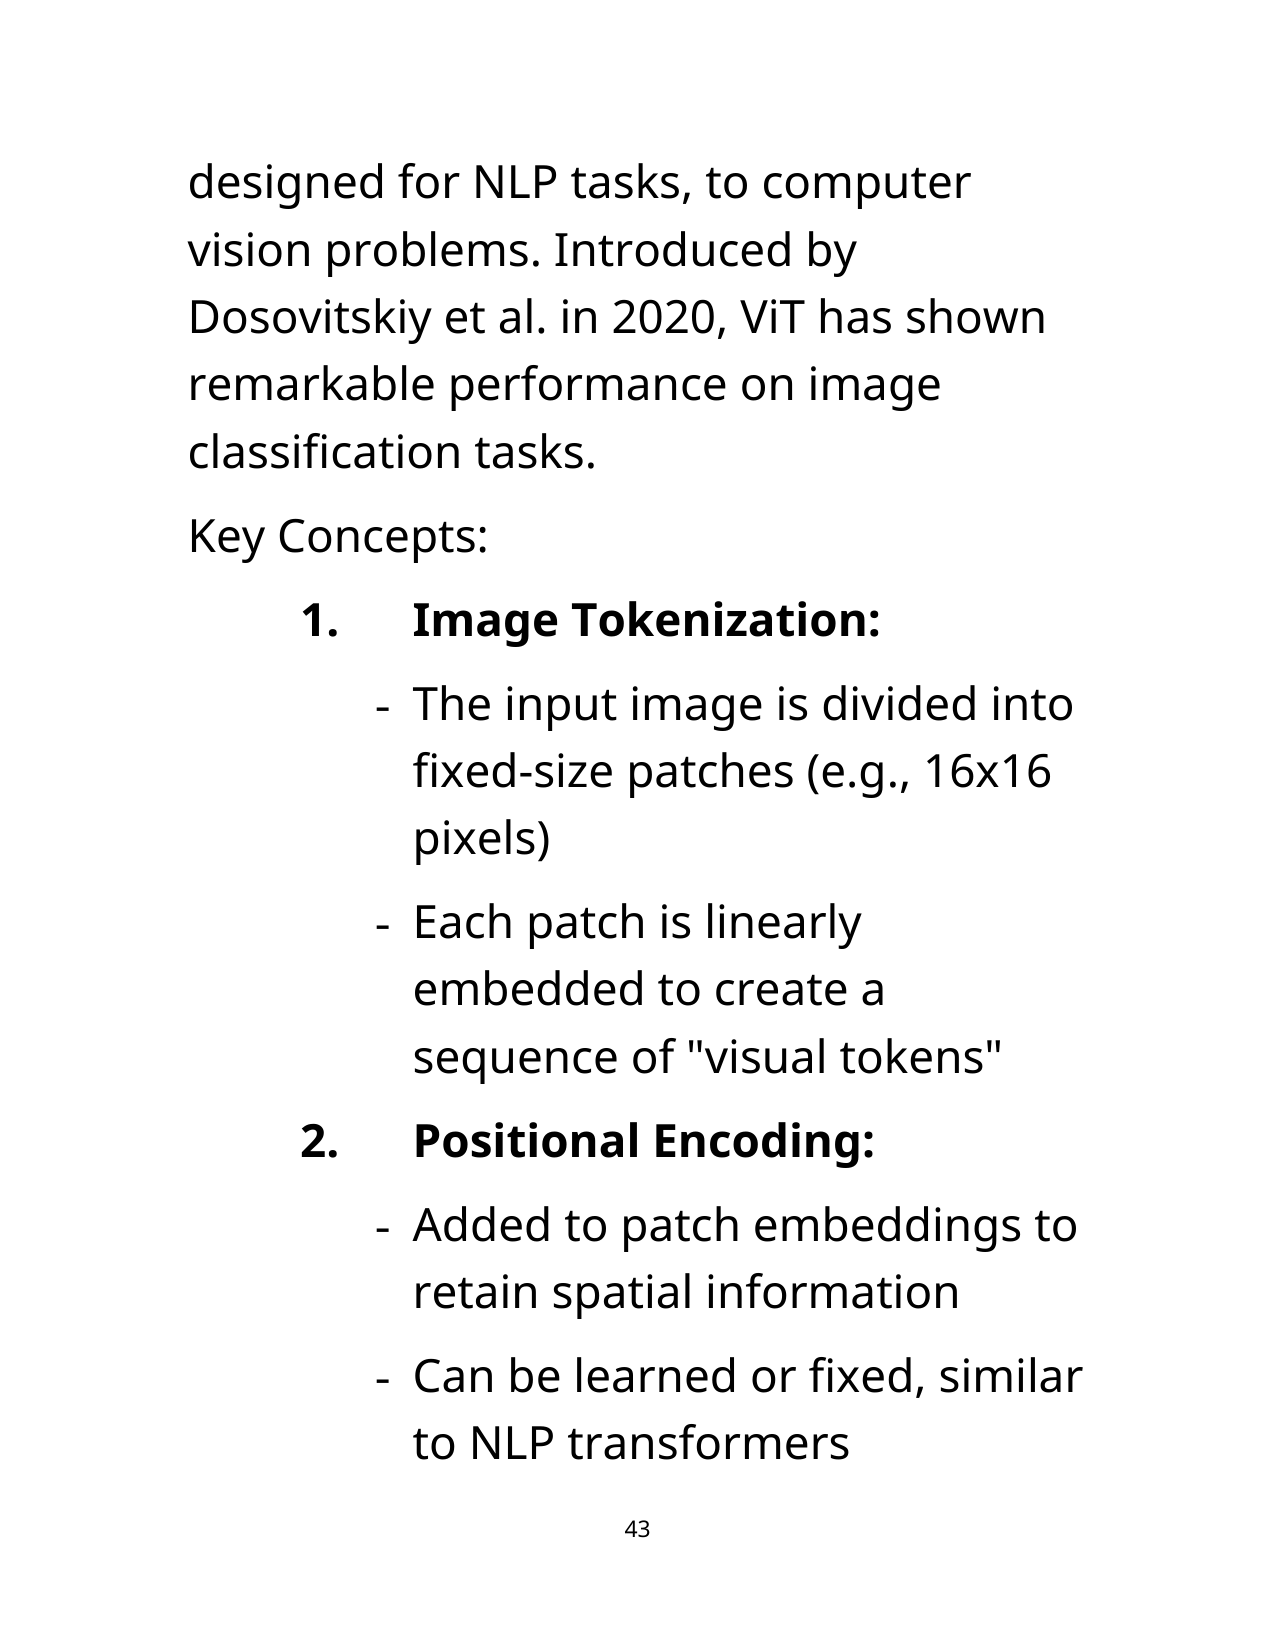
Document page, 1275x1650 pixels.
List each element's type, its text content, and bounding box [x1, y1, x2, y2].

text Key Concepts: [187, 503, 1087, 566]
list The input image is divided into fixed-size patches (e.g., 16x16 pixels) [375, 671, 1087, 868]
list Positional Encoding: [300, 1108, 1087, 1171]
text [187, 150, 1087, 482]
list Can be learned or fixed, similar to NLP transformers [375, 1343, 1087, 1473]
list Each patch is linearly embedded to create a sequence of "visual tokens" [375, 889, 1087, 1087]
list Image Tokenization: [300, 587, 1087, 649]
list Added to patch embeddings to retain spatial information [375, 1192, 1087, 1322]
